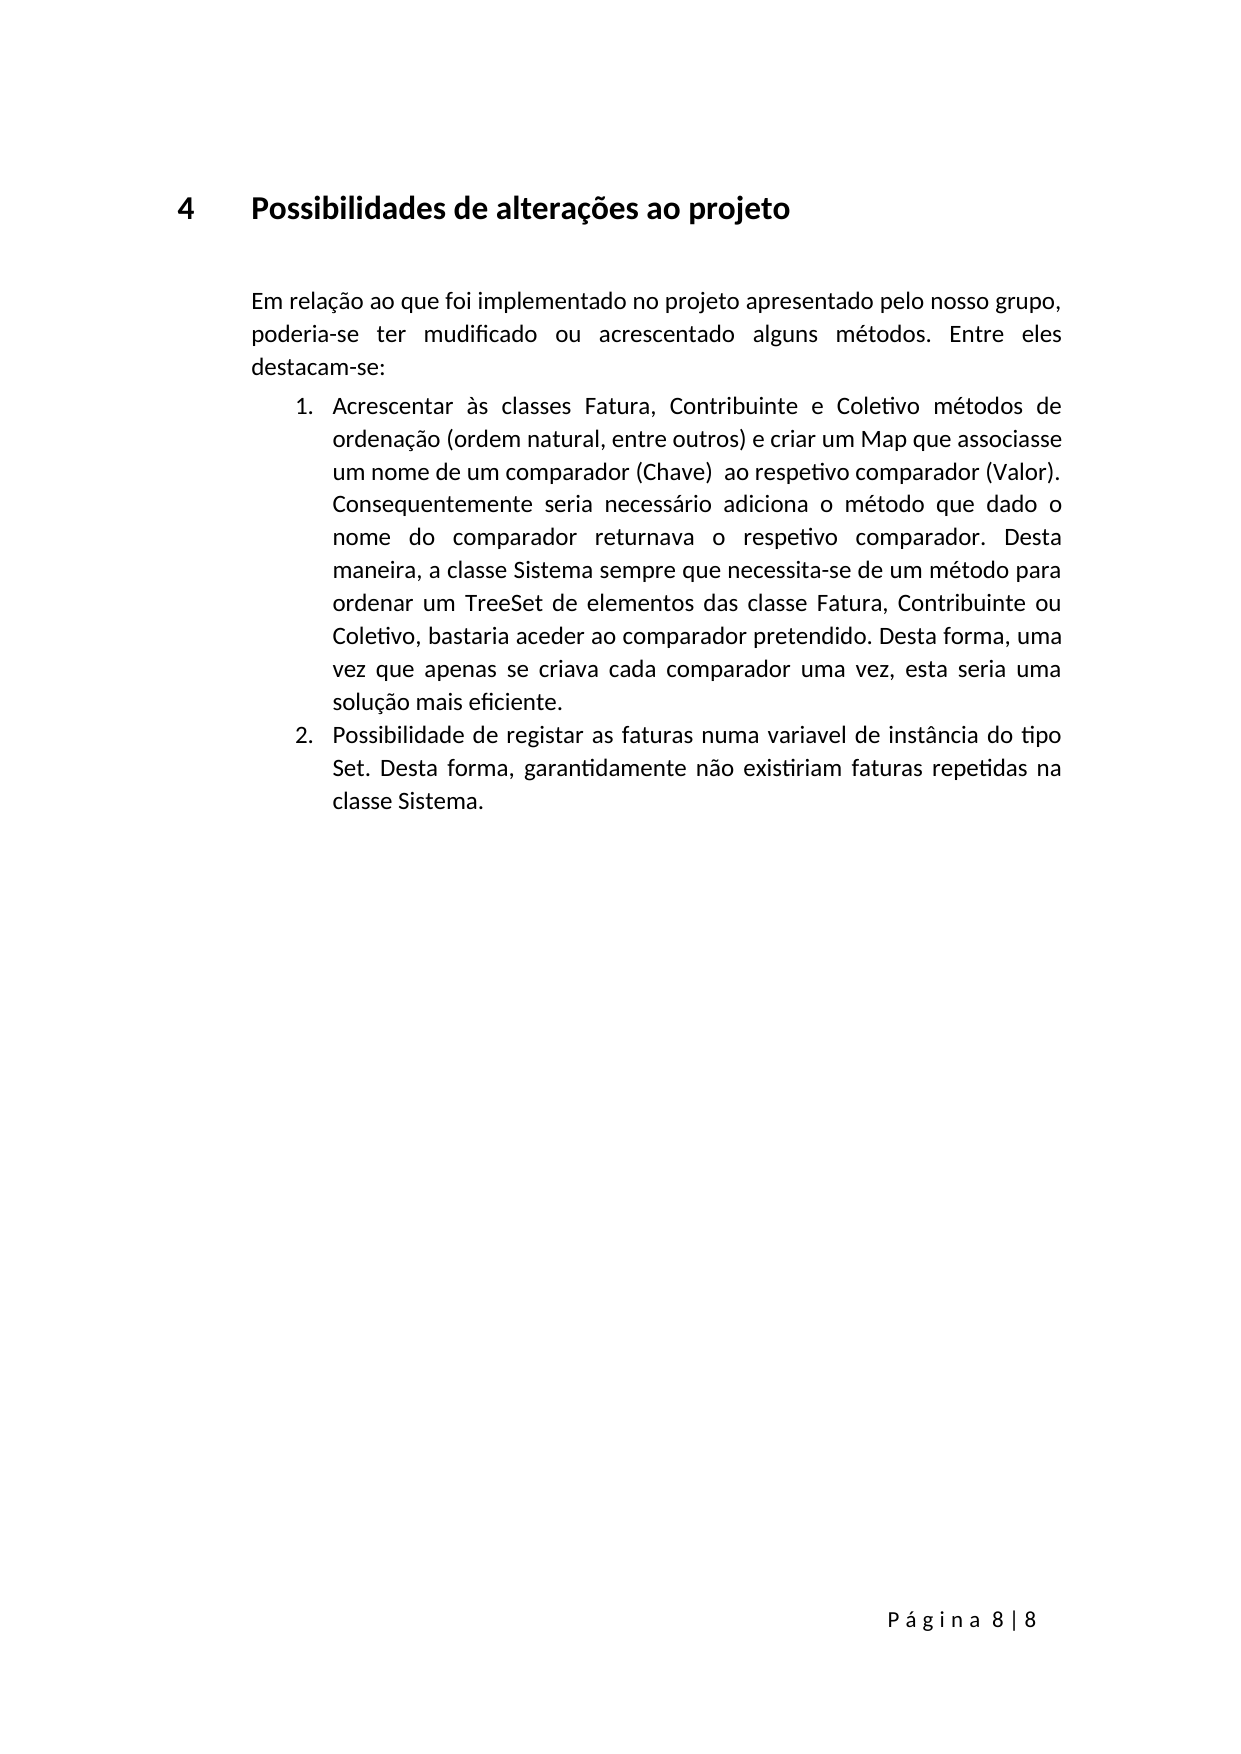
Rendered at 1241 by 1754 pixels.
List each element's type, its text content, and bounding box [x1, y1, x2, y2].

list Acrescentar às classes Fatura, Contribuinte e Coletivo métodos de ordenação (ordem natural, entre outros) e criar um Map que associasse um nome de um comparador (Chave) ao respetivo comparador (Valor). [295, 390, 1063, 486]
list Possibilidade de registar as faturas numa variavel de instância do tipo Set. Desta forma, garantidamente não existiriam faturas repetidas na classe Sistema. [295, 719, 1063, 815]
list Consequentemente seria necessário adiciona o método que dado o nome do comparador returnava o respetivo comparador. Desta maneira, a classe Sistema sempre que necessita-se de um método para ordenar um TreeSet de elementos das classe Fatura, Contribuinte ou Coletivo, bastaria aceder ao comparador pretendido. Desta forma, uma vez que apenas se criava cada comparador uma vez, esta seria uma solução mais eficiente. [332, 489, 1063, 717]
text Em relação ao que foi implementado no projeto apresentado pelo nosso grupo, poderia-se ter mudificado ou acrescentado alguns métodos. Entre eles destacam-se: [251, 285, 1063, 381]
text 4 Possibilidades de alterações ao projeto [177, 187, 1063, 227]
